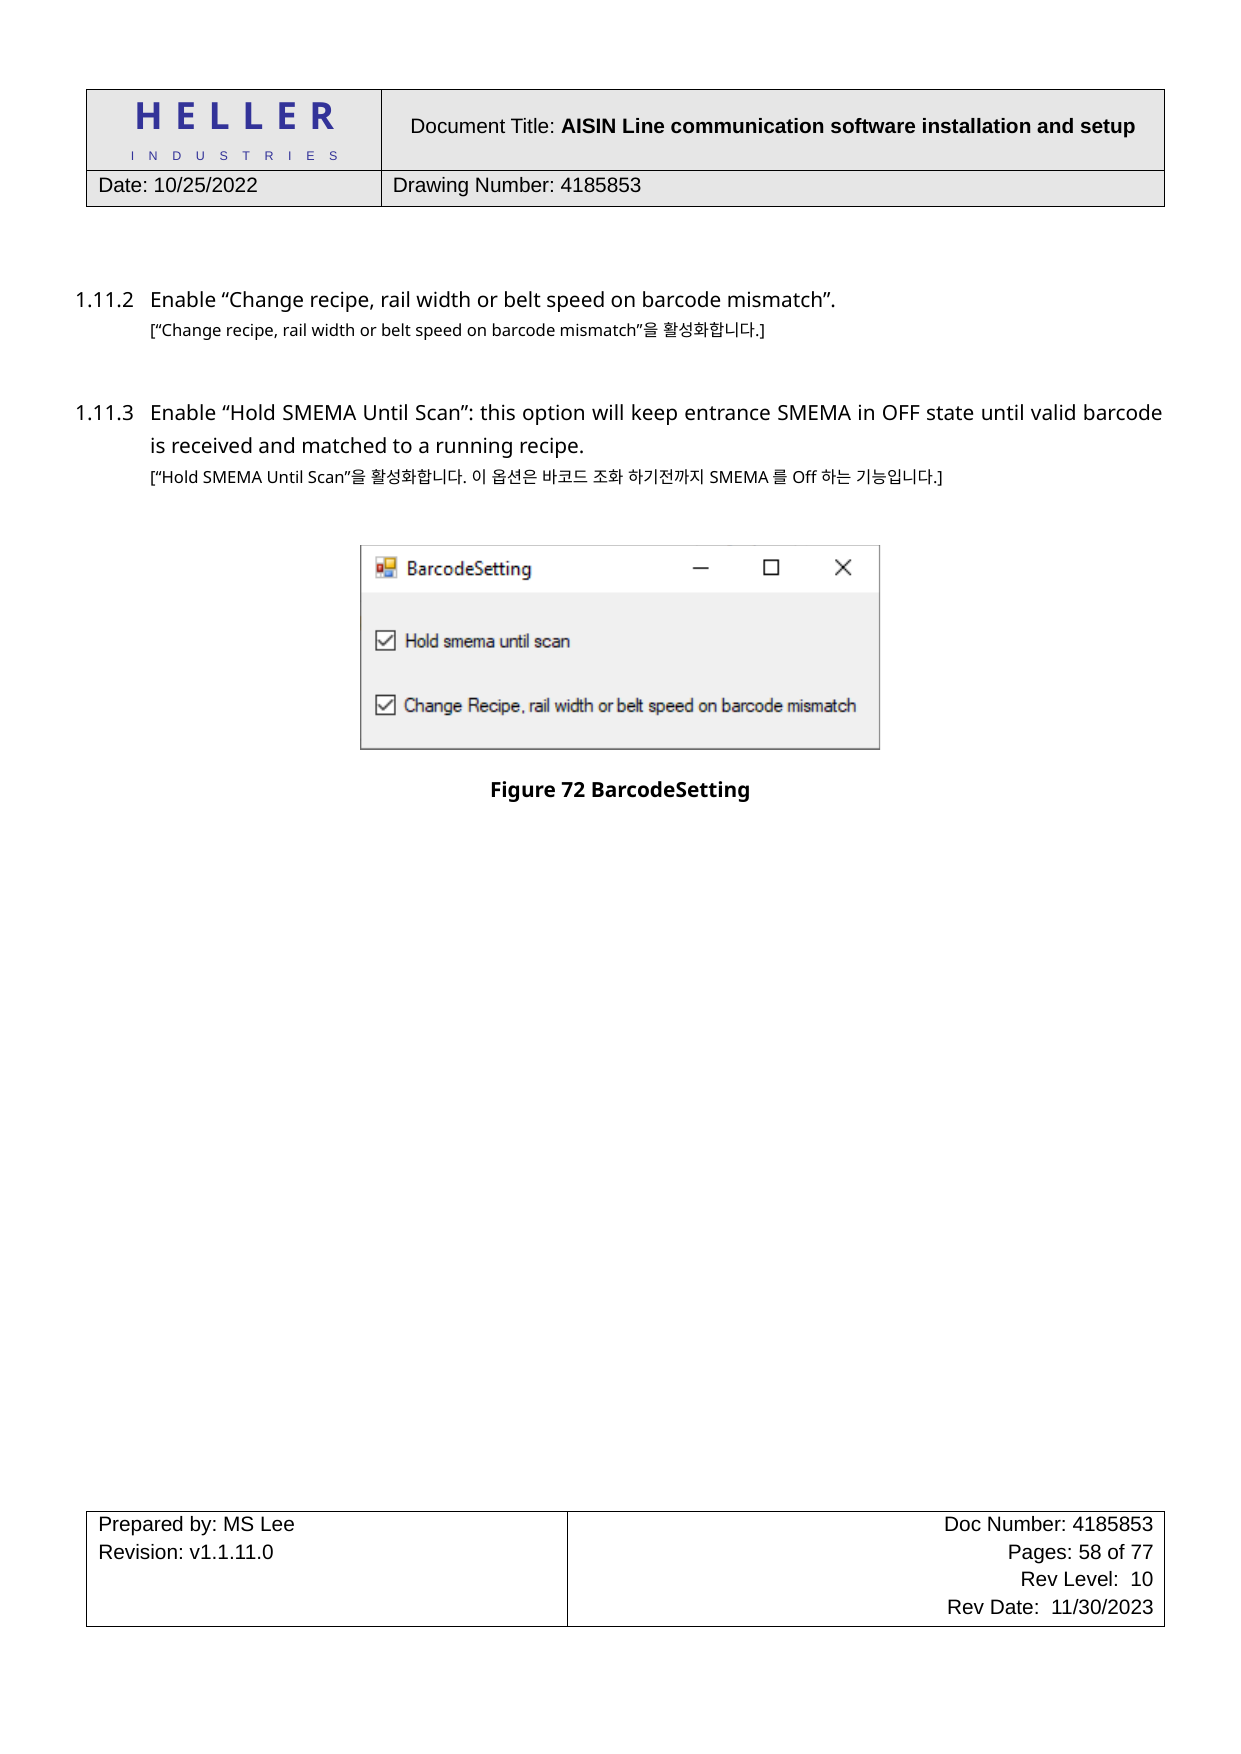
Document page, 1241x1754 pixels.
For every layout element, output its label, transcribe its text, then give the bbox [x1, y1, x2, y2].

subtitle Enable “Hold SMEMA Until Scan”: this option will keep entrance SMEMA in OFF state until valid barcode is received and matched to a running recipe. [75, 398, 1165, 459]
subtitle Enable “Change recipe, rail width or belt speed on barcode mismatch”. [75, 285, 1165, 313]
list [“Hold SMEMA Until Scan”을 활성화합니다. 이 옵션은 바코드 조화 하기전까지 SMEMA를 Off 하는 기능입니다.] [150, 464, 1165, 488]
text Figure 72 BarcodeSetting [75, 775, 1165, 803]
picture [360, 545, 881, 750]
list [“Change recipe, rail width or belt speed on barcode mismatch”을 활성화합니다.] [150, 317, 1165, 342]
